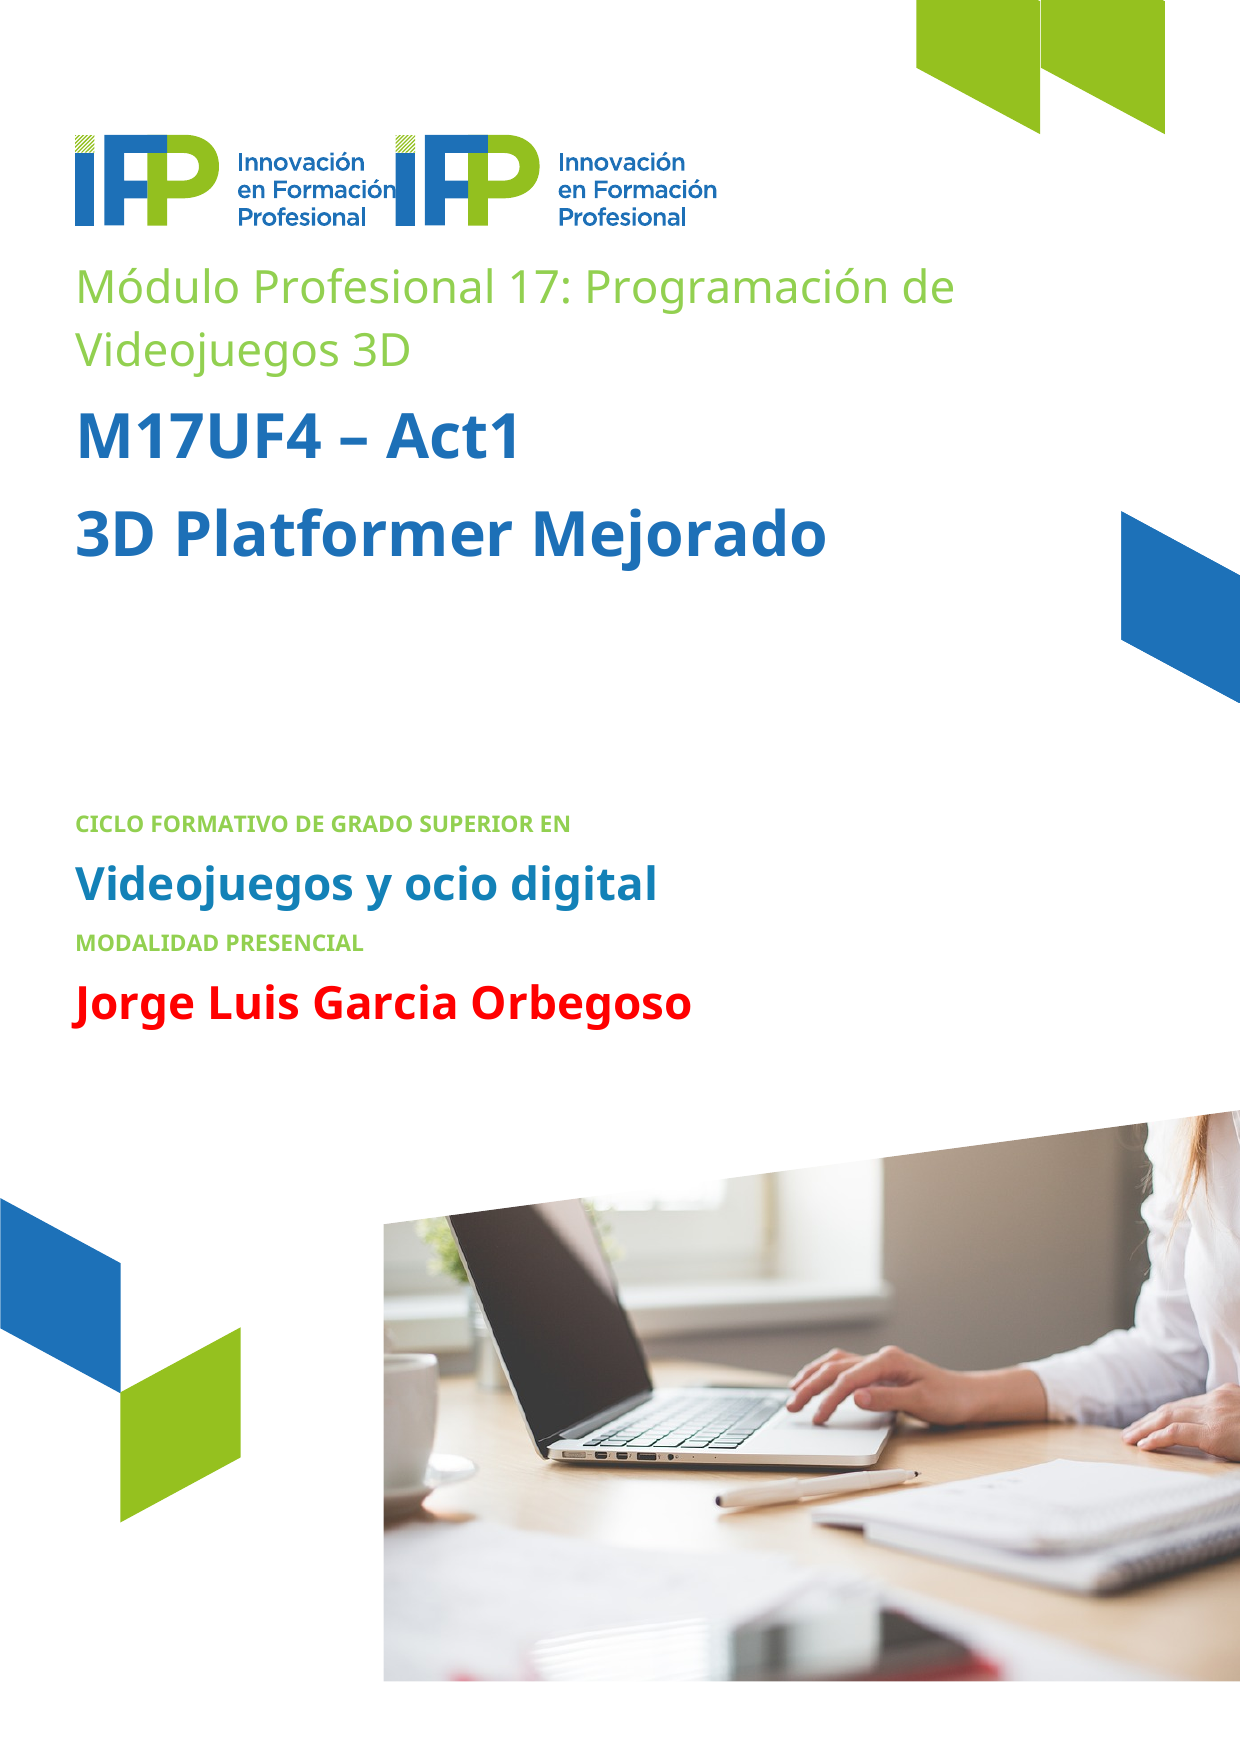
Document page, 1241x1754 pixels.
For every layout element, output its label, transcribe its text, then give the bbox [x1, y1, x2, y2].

text 3D Platformer Mejorado [75, 490, 1165, 575]
text MODALIDAD PRESENCIAL [75, 927, 1165, 958]
picture [383, 1110, 1241, 1682]
text M17UF4 – Act1 [75, 392, 1165, 477]
text Videojuegos y ocio digital [75, 852, 1165, 914]
text CICLO FORMATIVO DE GRADO SUPERIOR EN [75, 808, 1165, 839]
text Módulo Profesional 17: Programación de Videojuegos 3D [75, 255, 1165, 379]
text Jorge Luis Garcia Orbegoso [75, 970, 1165, 1033]
